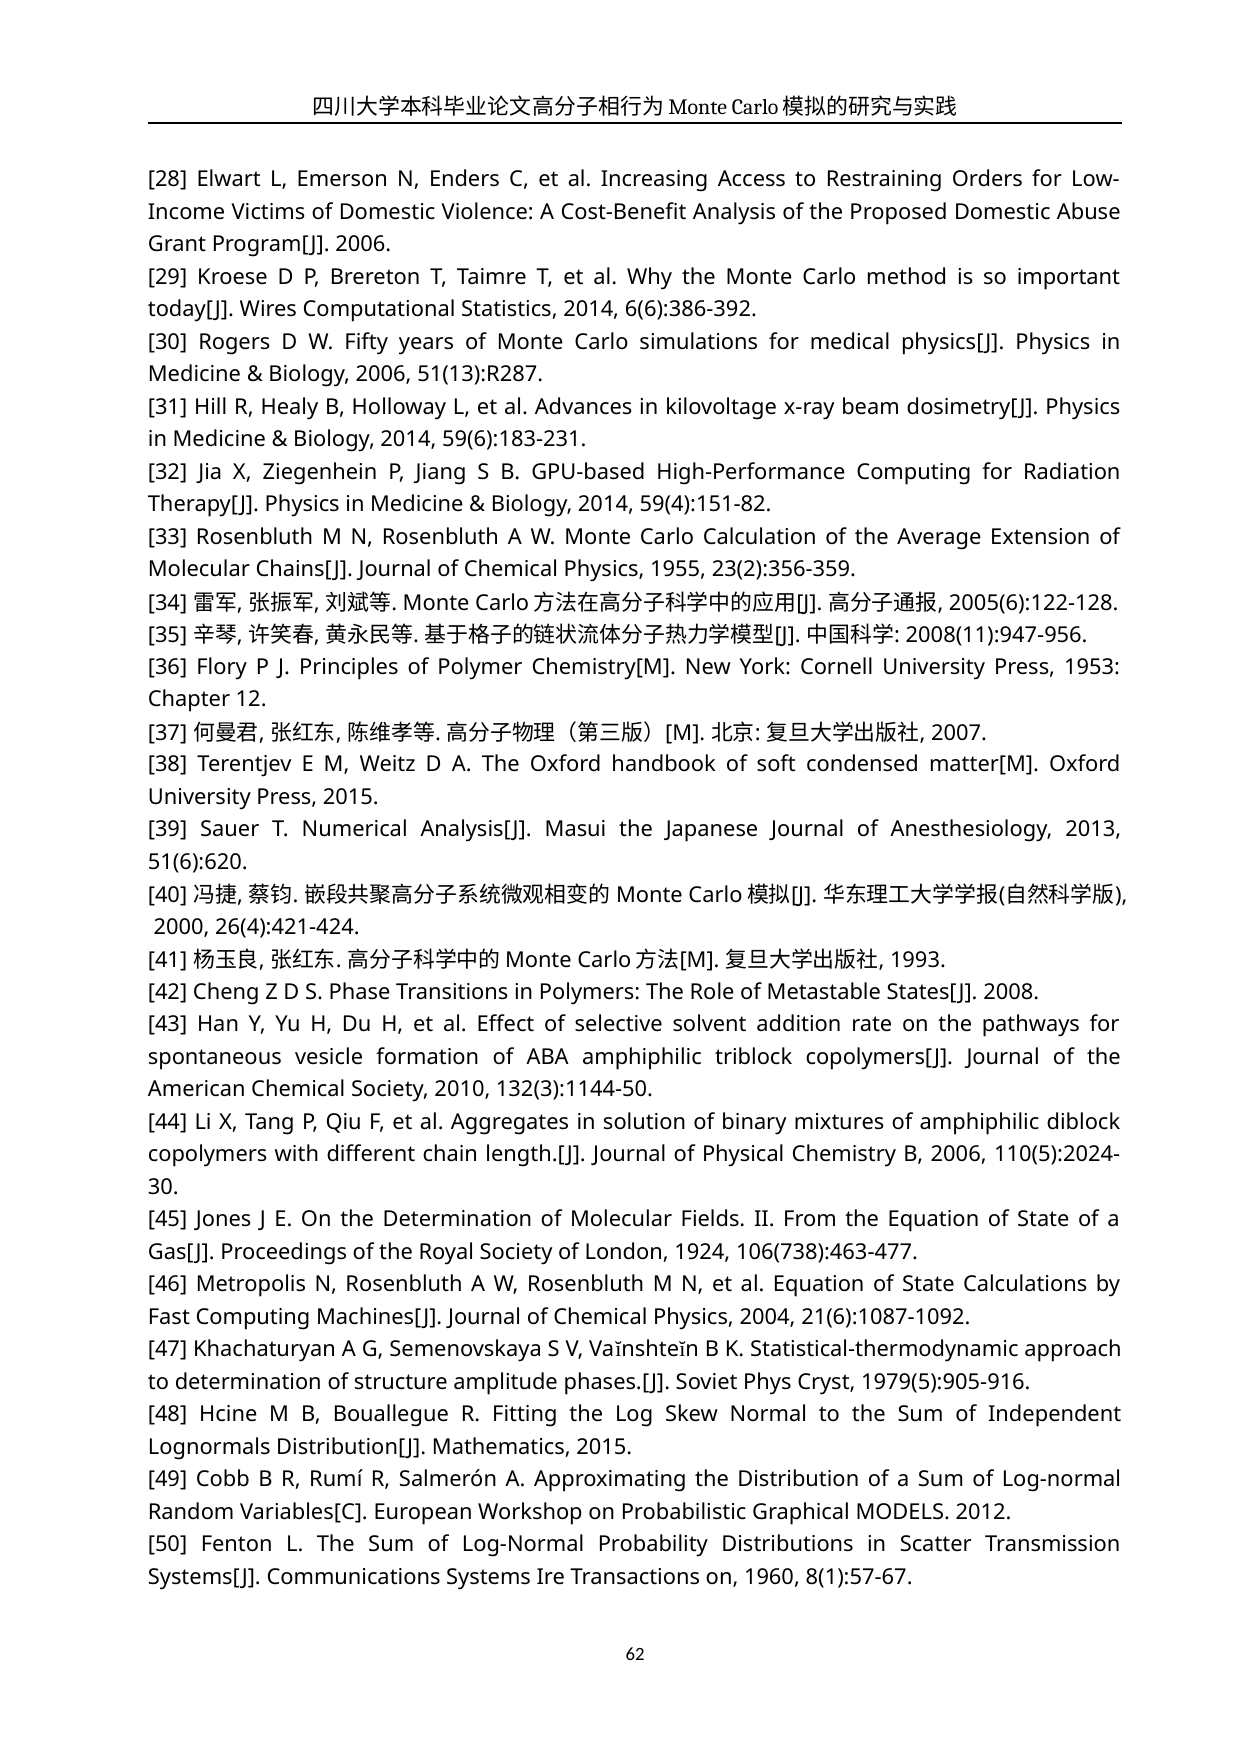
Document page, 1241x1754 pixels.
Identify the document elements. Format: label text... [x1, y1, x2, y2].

text [49] Cobb B R, Rumí R, Salmerón A. Approximating the Distribution of a Sum of Log-normal Random Variables[C]. European Workshop on Probabilistic Graphical MODELS. 2012. [148, 1462, 1122, 1527]
text [36] Flory P J. Principles of Polymer Chemistry[M]. New York: Cornell University Press, 1953: Chapter 12. [148, 649, 1122, 714]
text [45] Jones J E. On the Determination of Molecular Fields. II. From the Equation of State of a Gas[J]. Proceedings of the Royal Society of London, 1924, 106(738):463-477. [148, 1202, 1122, 1267]
text [39] Sauer T. Numerical Analysis[J]. Masui the Japanese Journal of Anesthesiology, 2013, 51(6):620. [148, 812, 1122, 877]
text [50] Fenton L. The Sum of Log-Normal Probability Distributions in Scatter Transmission Systems[J]. Communications Systems Ire Transactions on, 1960, 8(1):57-67. [148, 1527, 1122, 1592]
text [31] Hill R, Healy B, Holloway L, et al. Advances in kilovoltage x-ray beam dosimetry[J]. Physics in Medicine & Biology, 2014, 59(6):183-231. [148, 389, 1122, 454]
text [35] 辛琴, 许笑春, 黄永民等. 基于格子的链状流体分子热力学模型[J]. 中国科学: 2008(11):947-956. [148, 617, 1122, 649]
text [28] Elwart L, Emerson N, Enders C, et al. Increasing Access to Restraining Orders for Low- Income Victims of Domestic Violence: A Cost-Benefit Analysis of the Proposed Domestic Abuse Grant Program[J]. 2006. [148, 162, 1122, 259]
text [34] 雷军, 张振军, 刘斌等. Monte Carlo方法在高分子科学中的应用[J]. 高分子通报, 2005(6):122-128. [148, 584, 1122, 617]
text [42] Cheng Z D S. Phase Transitions in Polymers: The Role of Metastable States[J]. 2008. [148, 974, 1122, 1007]
text [47] Khachaturyan A G, Semenovskaya S V, Vaĭnshteĭn B K. Statistical-thermodynamic approach to determination of structure amplitude phases.[J]. Soviet Phys Cryst, 1979(5):905-916. [148, 1332, 1122, 1397]
text [32] Jia X, Ziegenhein P, Jiang S B. GPU-based High-Performance Computing for Radiation Therapy[J]. Physics in Medicine & Biology, 2014, 59(4):151-82. [148, 454, 1122, 519]
text [29] Kroese D P, Brereton T, Taimre T, et al. Why the Monte Carlo method is so important today[J]. Wires Computational Statistics, 2014, 6(6):386-392. [148, 259, 1122, 324]
text [48] Hcine M B, Bouallegue R. Fitting the Log Skew Normal to the Sum of Independent Lognormals Distribution[J]. Mathematics, 2015. [148, 1397, 1122, 1462]
text [46] Metropolis N, Rosenbluth A W, Rosenbluth M N, et al. Equation of State Calculations by Fast Computing Machines[J]. Journal of Chemical Physics, 2004, 21(6):1087-1092. [148, 1267, 1122, 1332]
text [44] Li X, Tang P, Qiu F, et al. Aggregates in solution of binary mixtures of amphiphilic diblock copolymers with different chain length.[J]. Journal of Physical Chemistry B, 2006, 110(5):2024-30. [148, 1104, 1122, 1202]
text [30] Rogers D W. Fifty years of Monte Carlo simulations for medical physics[J]. Physics in Medicine & Biology, 2006, 51(13):R287. [148, 324, 1122, 389]
text [40] 冯捷, 蔡钧. 嵌段共聚高分子系统微观相变的Monte Carlo模拟[J]. 华东理工大学学报(自然科学版), 2000, 26(4):421-424. [148, 877, 1122, 942]
text [33] Rosenbluth M N, Rosenbluth A W. Monte Carlo Calculation of the Average Extension of Molecular Chains[J]. Journal of Chemical Physics, 1955, 23(2):356-359. [148, 519, 1122, 584]
text [38] Terentjev E M, Weitz D A. The Oxford handbook of soft condensed matter[M]. Oxford University Press, 2015. [148, 747, 1122, 812]
text [37] 何曼君, 张红东, 陈维孝等. 高分子物理（第三版）[M]. 北京: 复旦大学出版社, 2007. [148, 714, 1122, 747]
text [41] 杨玉良, 张红东. 高分子科学中的Monte Carlo方法[M]. 复旦大学出版社, 1993. [148, 942, 1122, 974]
text [43] Han Y, Yu H, Du H, et al. Effect of selective solvent addition rate on the pathways for spontaneous vesicle formation of ABA amphiphilic triblock copolymers[J]. Journal of the American Chemical Society, 2010, 132(3):1144-50. [148, 1007, 1122, 1104]
